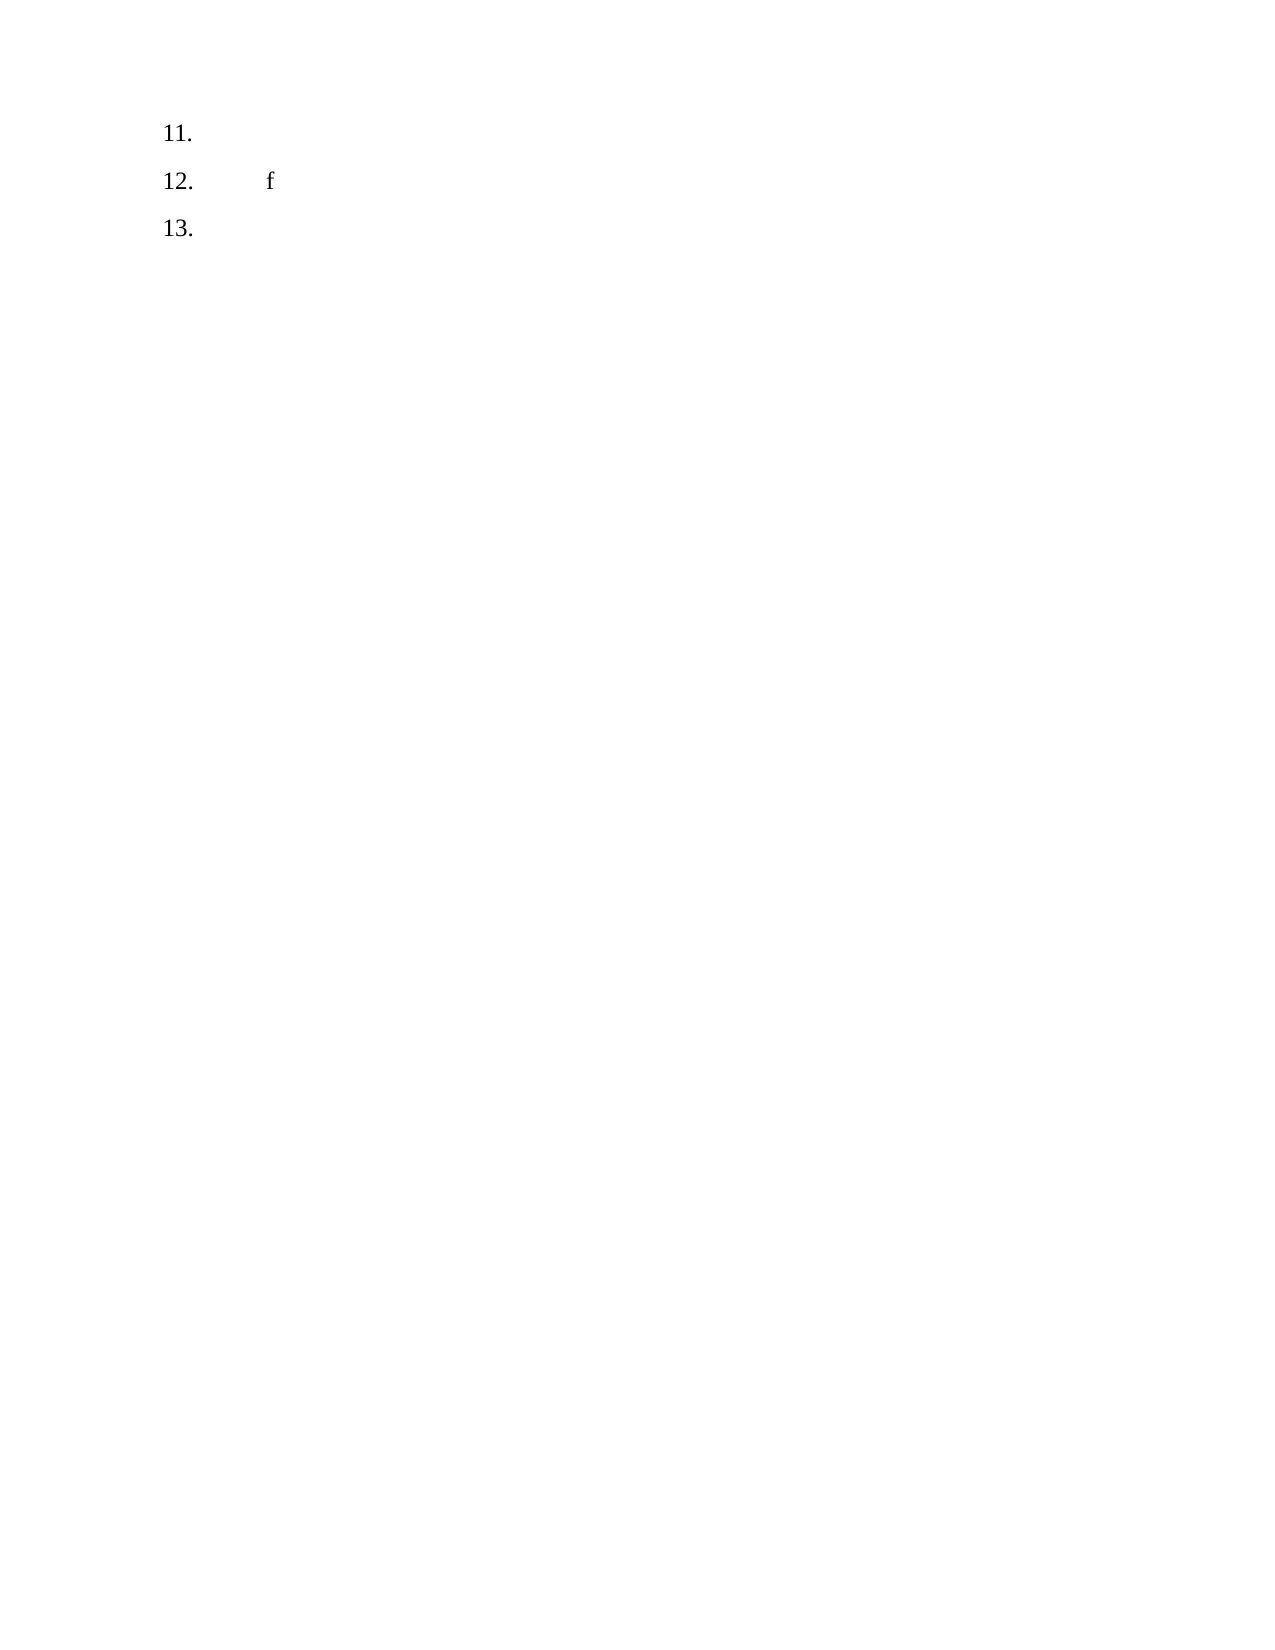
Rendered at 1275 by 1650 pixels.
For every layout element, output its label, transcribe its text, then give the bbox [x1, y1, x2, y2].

list f [162, 166, 1157, 194]
